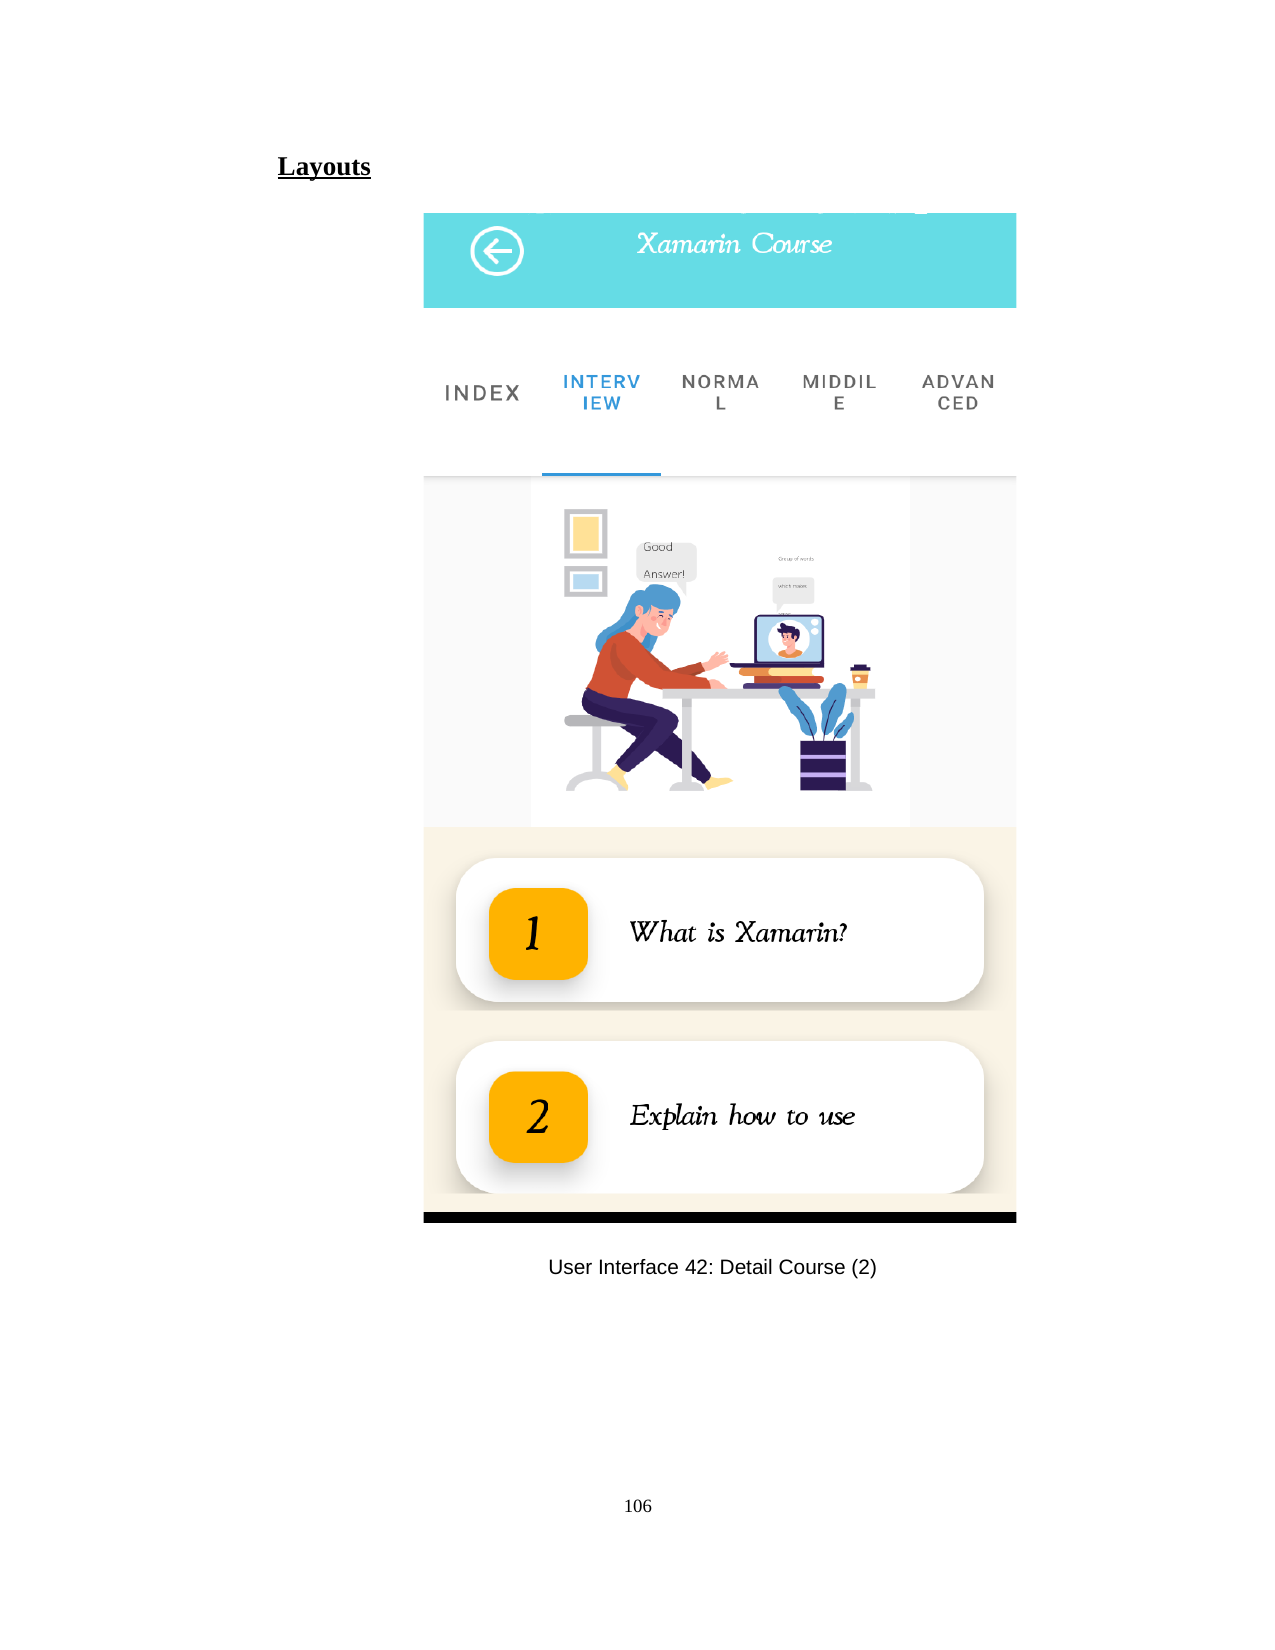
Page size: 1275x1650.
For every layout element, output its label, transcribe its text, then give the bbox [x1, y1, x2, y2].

text Layouts [277, 150, 1125, 181]
picture [423, 213, 1017, 1223]
